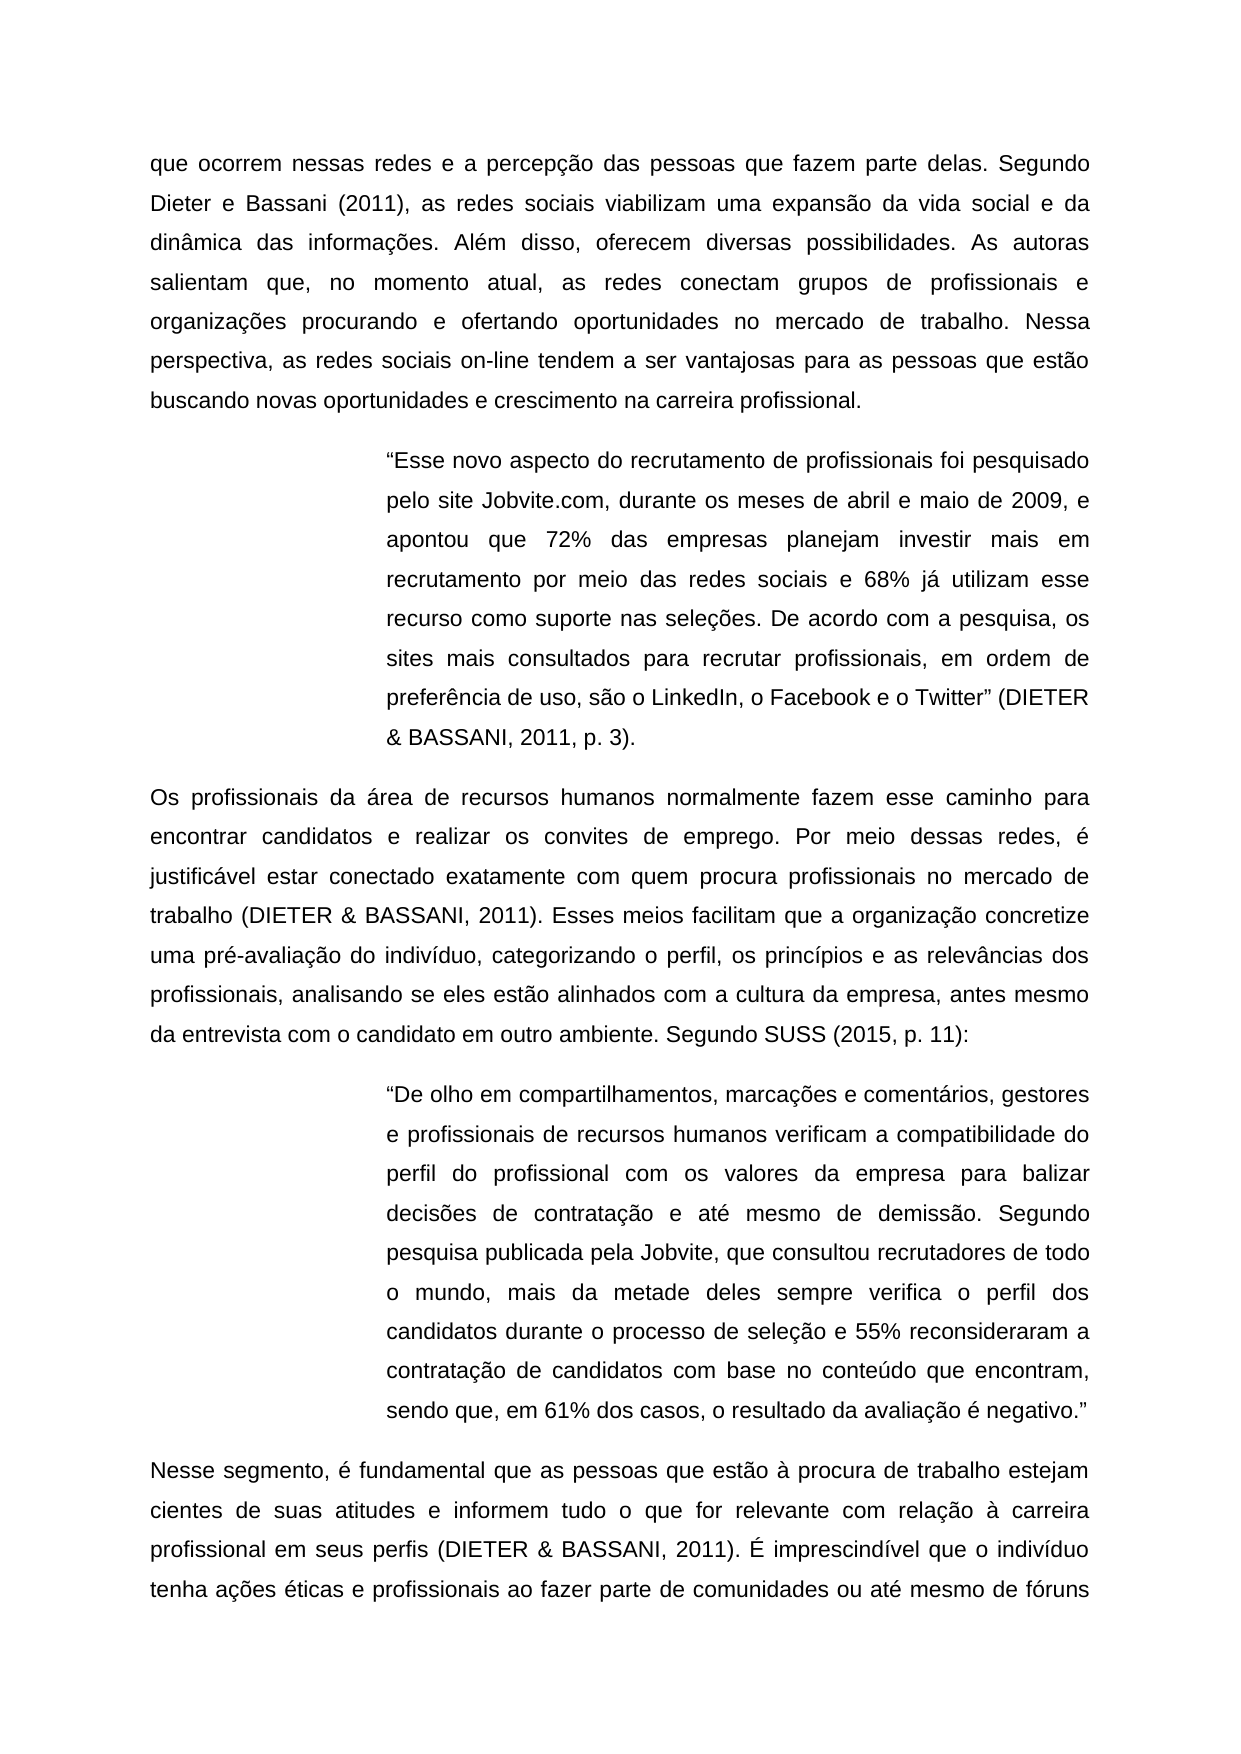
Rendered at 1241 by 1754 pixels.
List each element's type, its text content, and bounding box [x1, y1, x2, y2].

text “Esse novo aspecto do recrutamento de profissionais foi pesquisado pelo site Jobvite.com, durante os meses de abril e maio de 2009, e apontou que 72% das empresas planejam investir mais em recrutamento por meio das redes sociais e 68% já utilizam esse recurso como suporte nas seleções. De acordo com a pesquisa, os sites mais consultados para recrutar profissionais, em ordem de preferência de uso, são o LinkedIn, o Facebook e o Twitter” (DIETER & BASSANI, 2011, p. 3). [386, 447, 1090, 750]
text Os profissionais da área de recursos humanos normalmente fazem esse caminho para encontrar candidatos e realizar os convites de emprego. Por meio dessas redes, é justificável estar conectado exatamente com quem procura profissionais no mercado de trabalho (DIETER & BASSANI, 2011). Esses meios facilitam que a organização concretize uma pré-avaliação do indivíduo, categorizando o perfil, os princípios e as relevâncias dos profissionais, analisando se eles estão alinhados com a cultura da empresa, antes mesmo da entrevista com o candidato em outro ambiente. Segundo SUSS (2015, p. 11): [150, 784, 1090, 1047]
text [150, 150, 1090, 413]
text “De olho em compartilhamentos, marcações e comentários, gestores e profissionais de recursos humanos verificam a compatibilidade do perfil do profissional com os valores da empresa para balizar decisões de contratação e até mesmo de demissão. Segundo pesquisa publicada pela Jobvite, que consultou recrutadores de todo o mundo, mais da metade deles sempre verifica o perfil dos candidatos durante o processo de seleção e 55% reconsideraram a contratação de candidatos com base no conteúdo que encontram, sendo que, em 61% dos casos, o resultado da avaliação é negativo.” [386, 1081, 1090, 1423]
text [150, 1457, 1090, 1602]
